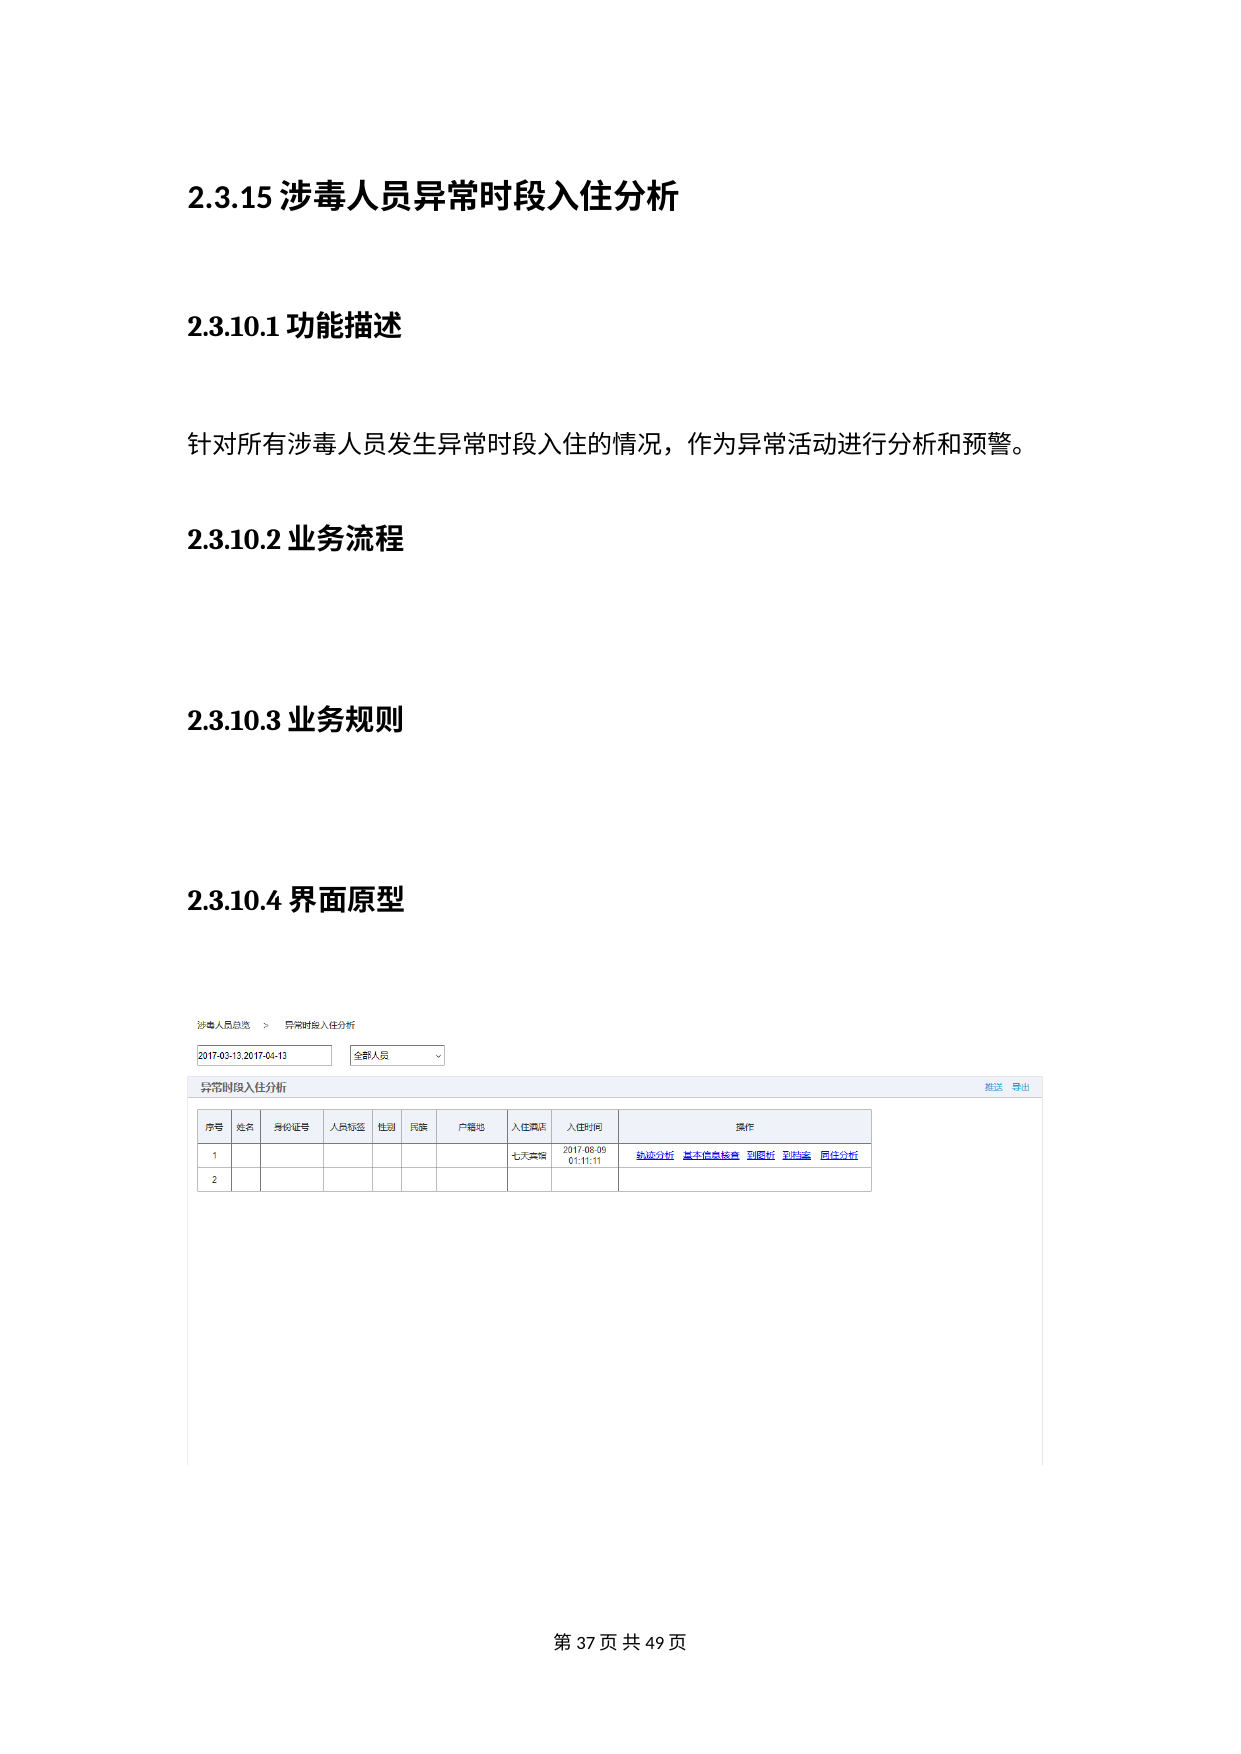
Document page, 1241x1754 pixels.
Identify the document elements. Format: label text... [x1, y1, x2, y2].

subtitle 2.3.10.1 功能描述 [187, 291, 1053, 356]
picture [187, 1016, 1053, 1465]
subtitle 2.3.10.3 业务规则 [187, 685, 1053, 750]
subtitle 2.3.15涉毒人员异常时段入住分析 [187, 162, 1053, 227]
subtitle 2.3.10.2 业务流程 [187, 504, 1053, 569]
text 针对所有涉毒人员发生异常时段入住的情况，作为异常活动进行分析和预警。 [187, 410, 1053, 475]
subtitle 2.3.10.4 界面原型 [187, 865, 1053, 930]
